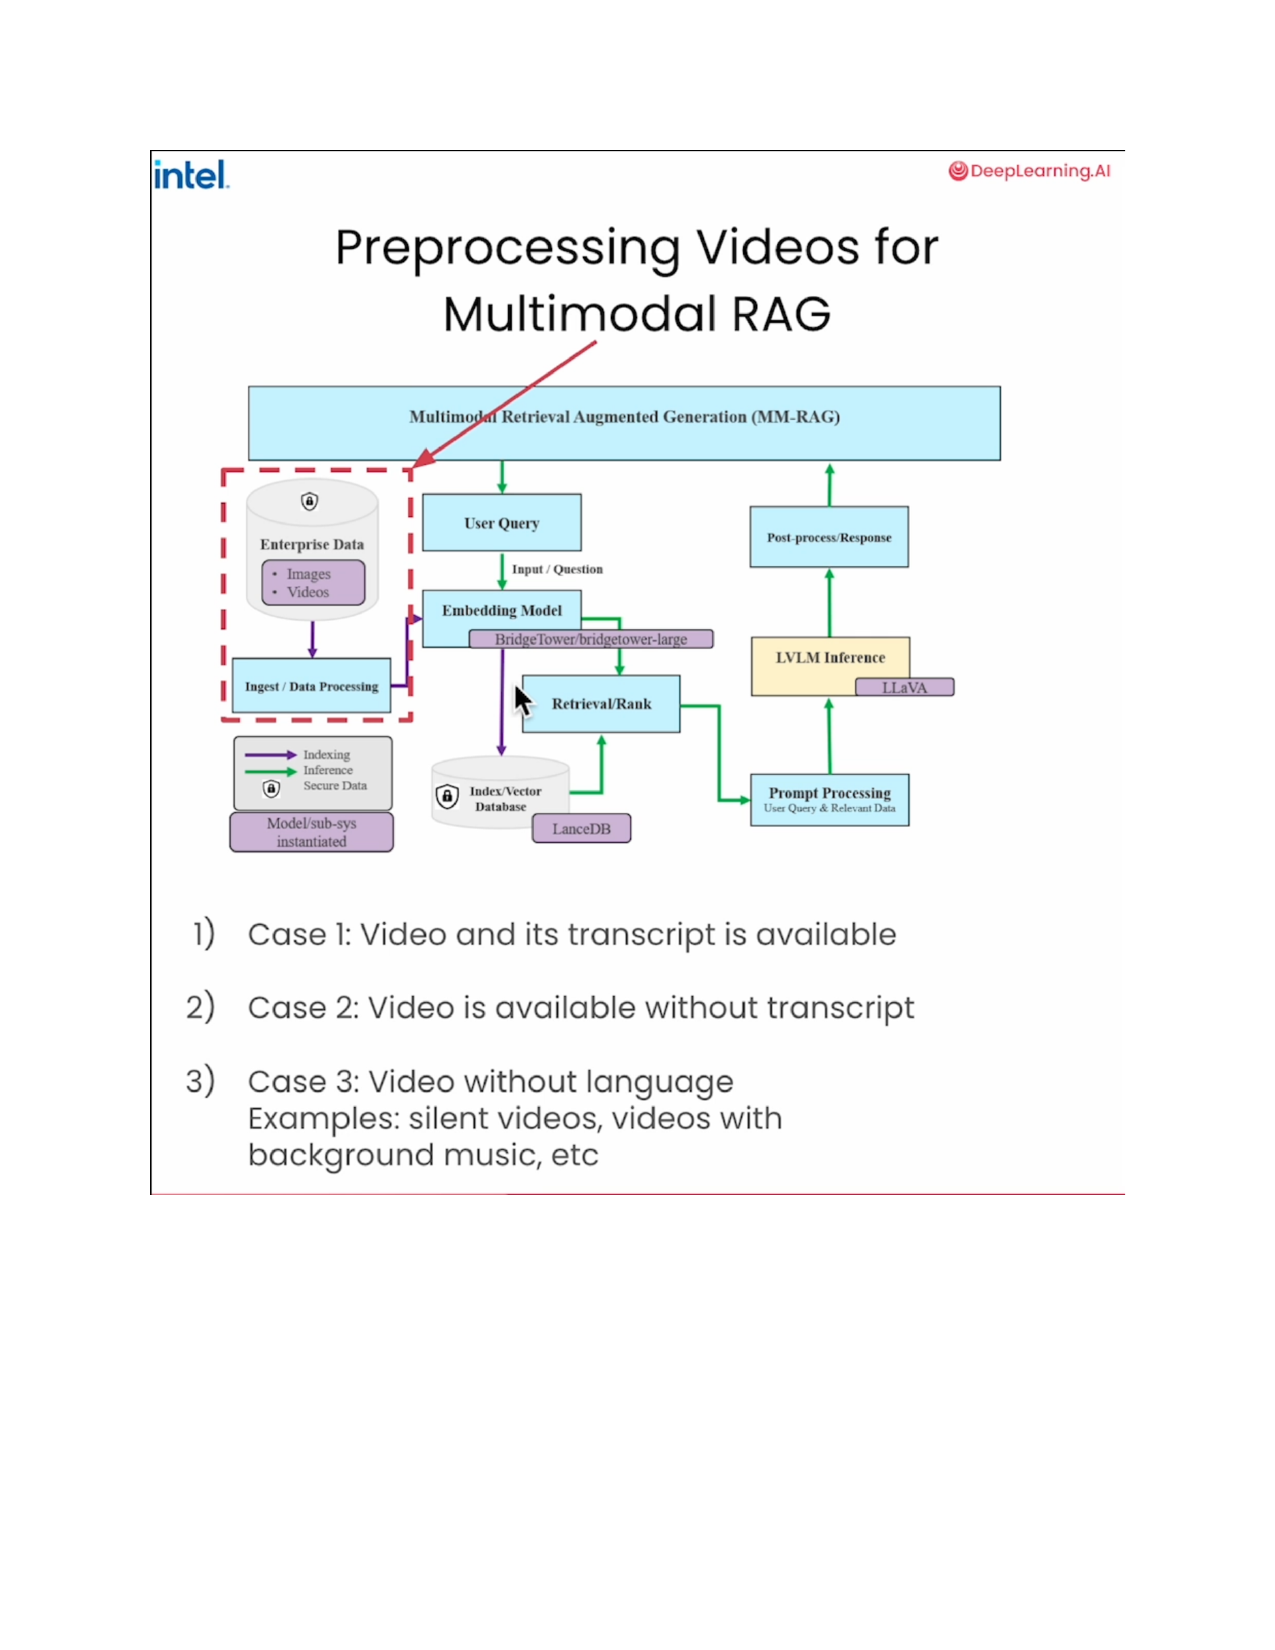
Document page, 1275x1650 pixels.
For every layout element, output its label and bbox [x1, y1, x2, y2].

picture [150, 150, 1125, 1195]
